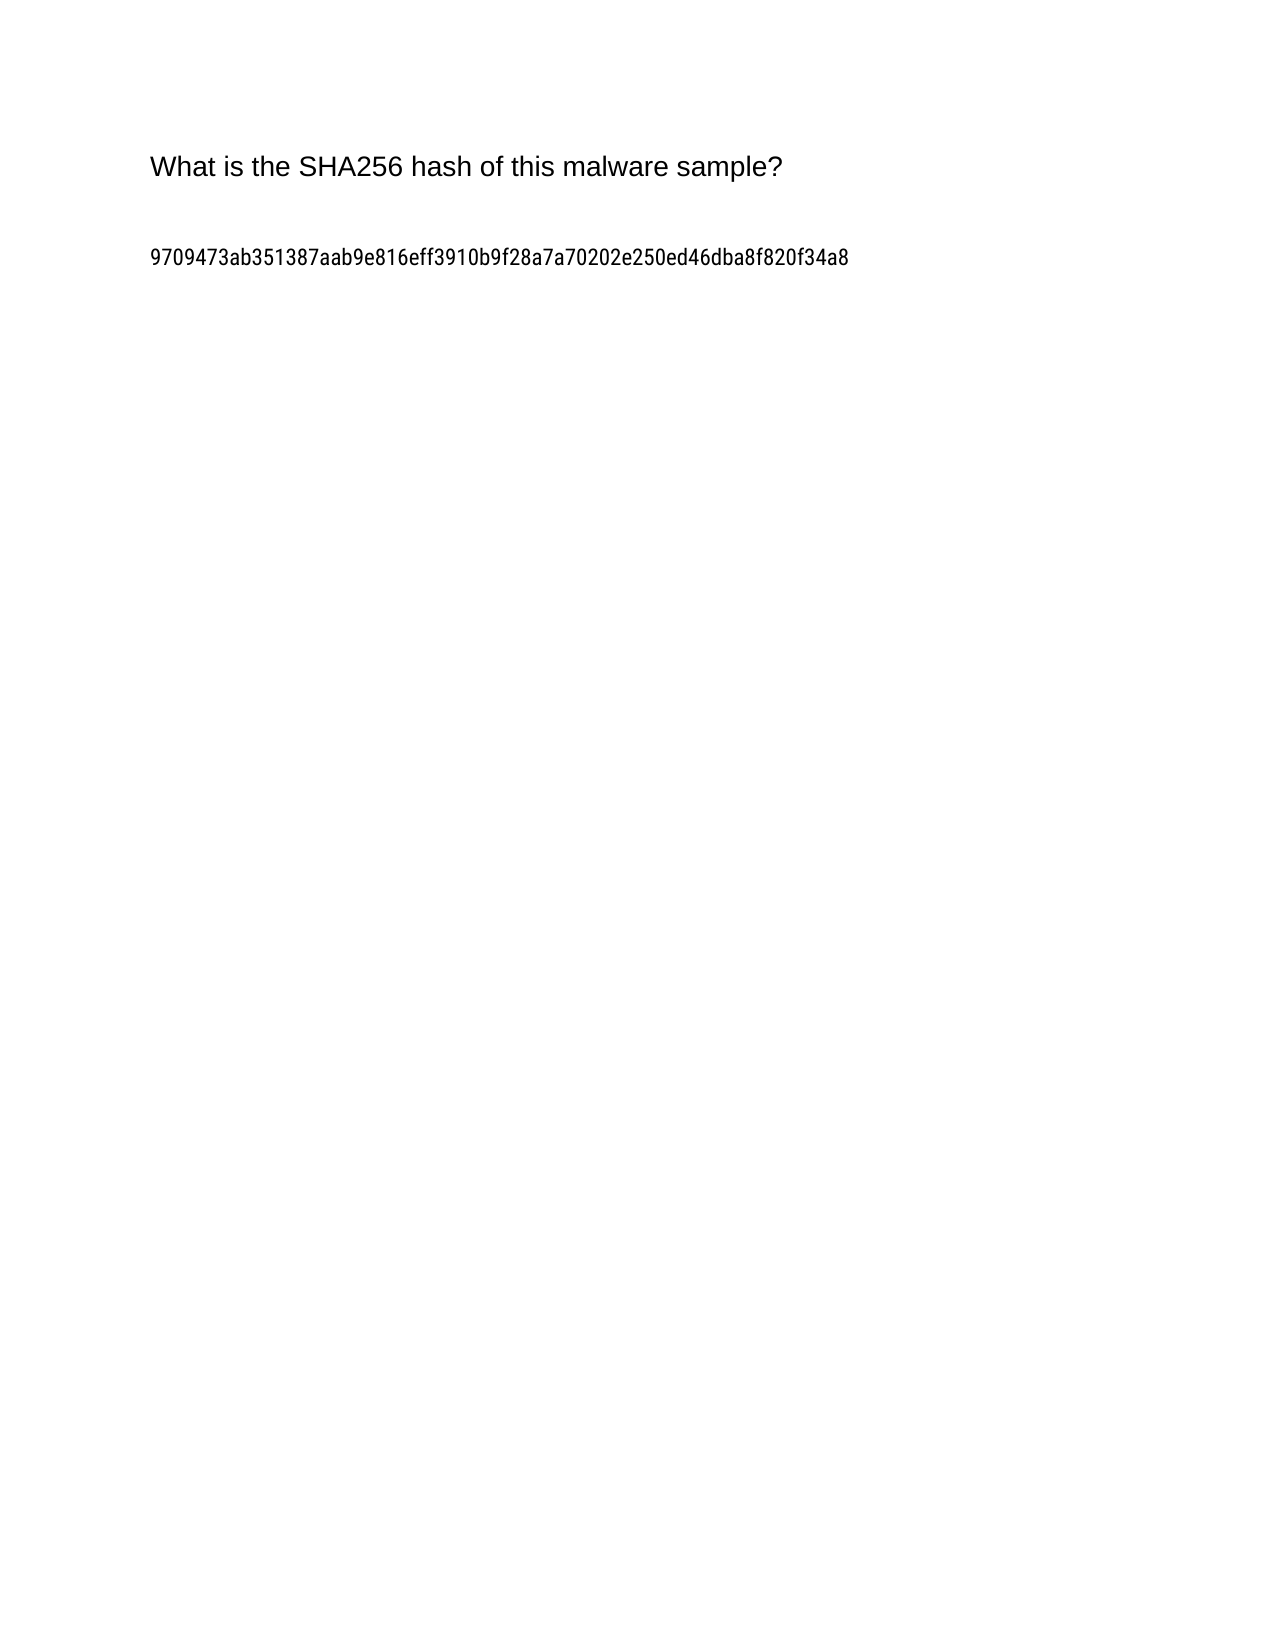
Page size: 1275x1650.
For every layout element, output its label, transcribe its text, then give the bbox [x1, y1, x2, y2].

text 9709473ab351387aab9e816eff3910b9f28a7a70202e250ed46dba8f820f34a8 [150, 244, 1125, 271]
text What is the SHA256 hash of this malware sample? [150, 150, 1125, 182]
